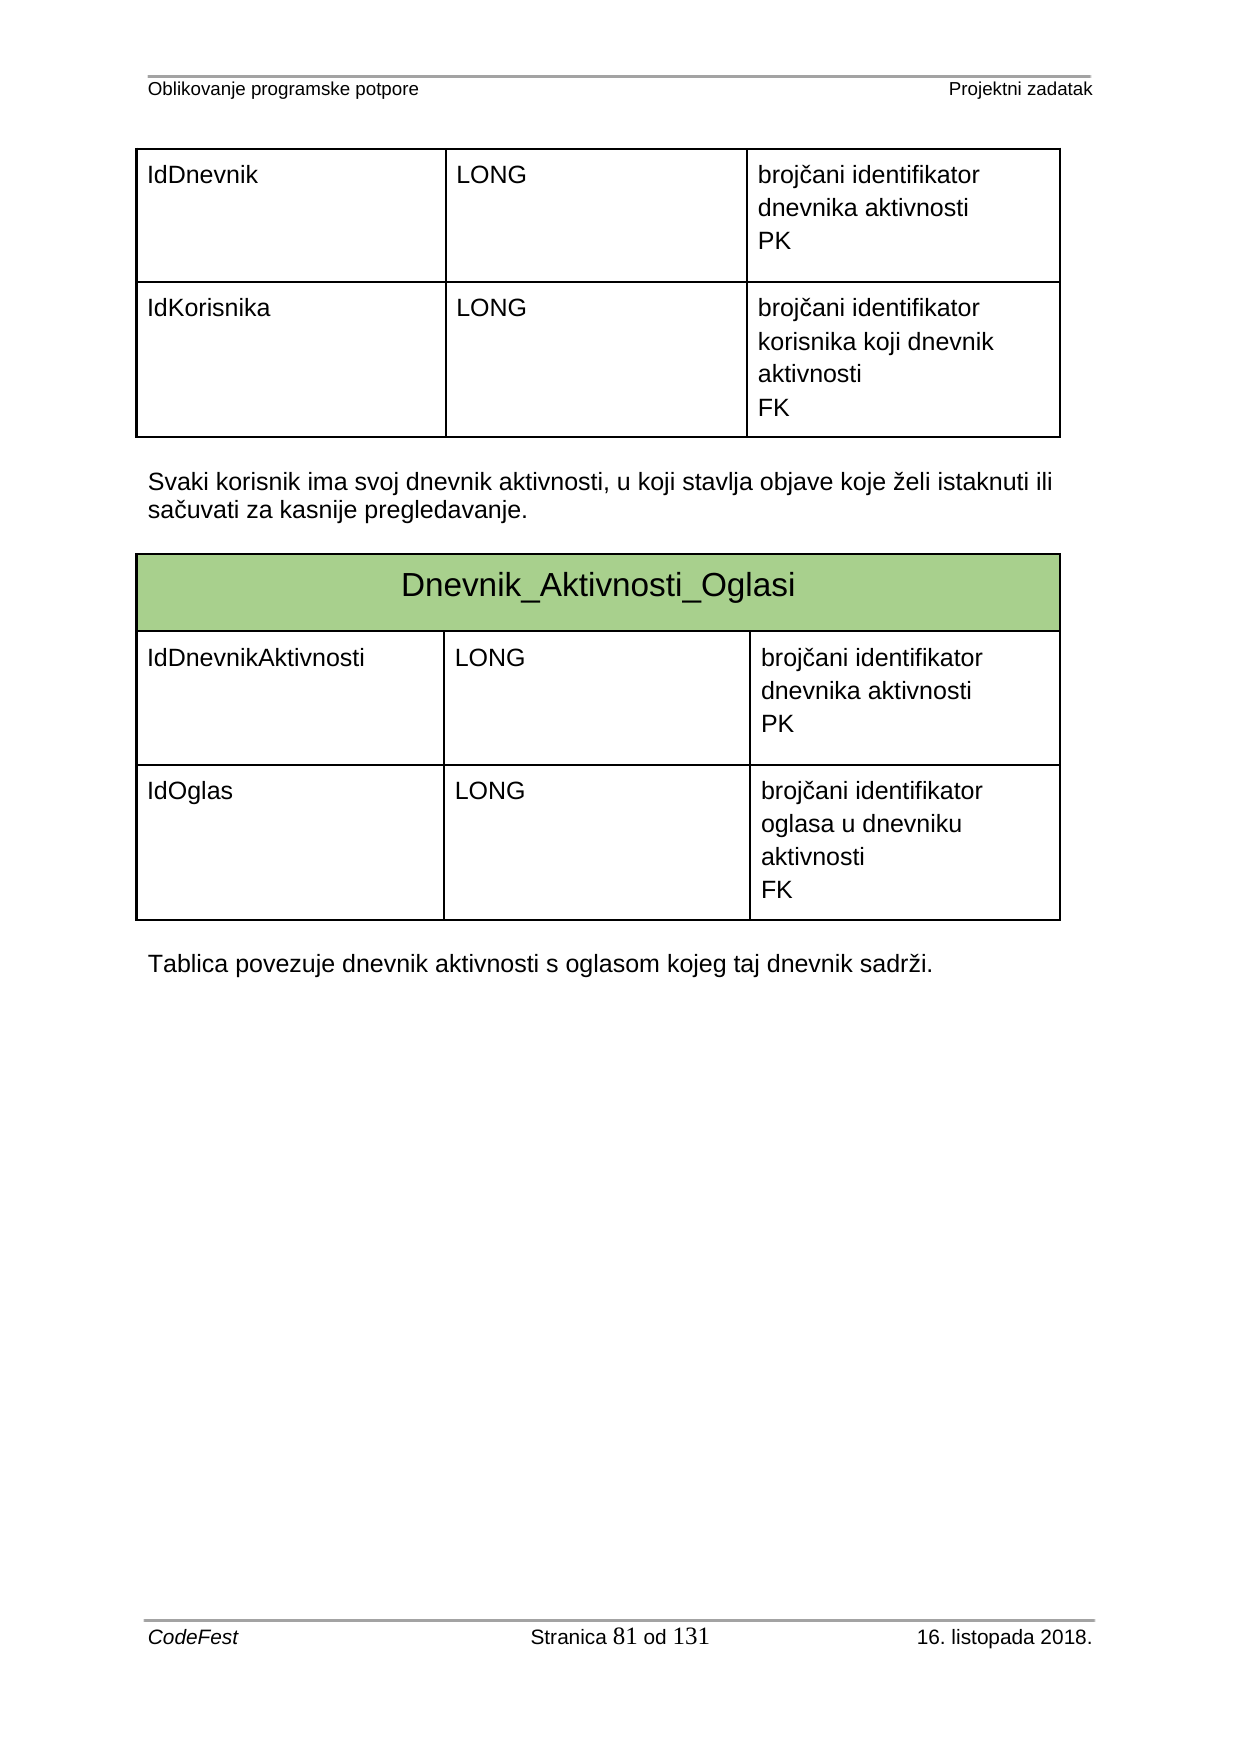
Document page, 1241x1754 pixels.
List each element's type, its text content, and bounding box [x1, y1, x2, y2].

table_cell IdKorisnika [138, 283, 445, 436]
table_cell LONG [447, 283, 746, 436]
table_cell LONG [445, 632, 749, 763]
table_cell IdDnevnikAktivnosti [138, 632, 443, 763]
table_cell LONG [447, 150, 746, 281]
table_header Dnevnik_Aktivnosti_Oglasi [138, 555, 1059, 630]
table_cell IdDnevnik [138, 150, 445, 281]
table_cell brojčani identifikator oglasa u dnevniku aktivnosti FK [751, 766, 1059, 918]
table_cell brojčani identifikator dnevnika aktivnosti PK [748, 150, 1059, 281]
table_cell IdOglas [138, 766, 443, 918]
text Tablica povezuje dnevnik aktivnosti s oglasom kojeg taj dnevnik sadrži. [148, 949, 1093, 978]
text Svaki korisnik ima svoj dnevnik aktivnosti, u koji stavlja objave koje želi istaknuti ili sačuvati za kasnije pregledavanje. [148, 467, 1093, 524]
table_cell brojčani identifikator korisnika koji dnevnik aktivnosti FK [748, 283, 1059, 436]
table_cell LONG [445, 766, 749, 918]
table_cell brojčani identifikator dnevnika aktivnosti PK [751, 632, 1059, 763]
